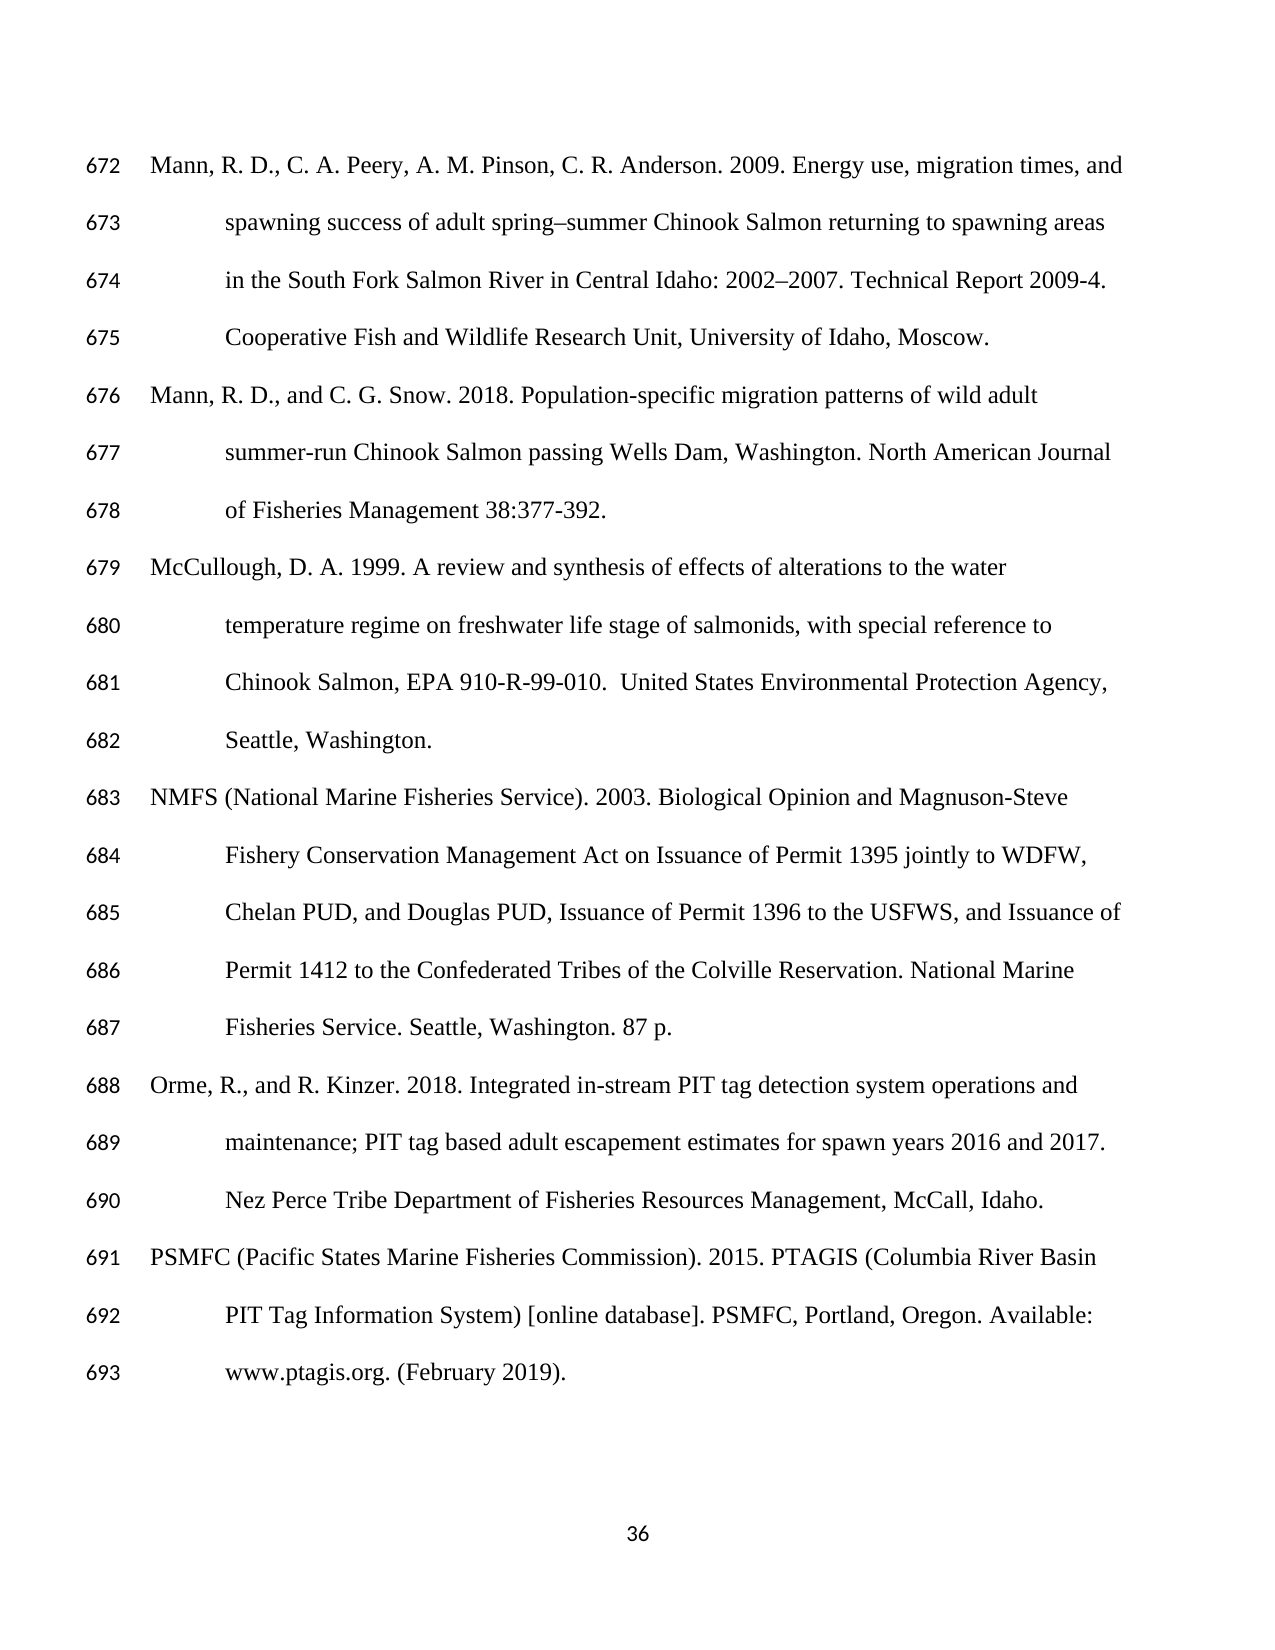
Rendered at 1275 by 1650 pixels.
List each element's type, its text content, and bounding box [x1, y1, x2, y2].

text McCullough, D. A. 1999. A review and synthesis of effects of alterations to the water temperature regime on freshwater life stage of salmonids, with special reference to Chinook Salmon, EPA 910-R-99-010. United States Environmental Protection Agency, Seattle, Washington. [150, 552, 1125, 754]
text Orme, R., and R. Kinzer. 2018. Integrated in-stream PIT tag detection system operations and maintenance; PIT tag based adult escapement estimates for spawn years 2016 and 2017. Nez Perce Tribe Department of Fisheries Resources Management, McCall, Idaho. [150, 1070, 1125, 1214]
text Cooperative Fish and Wildlife Research Unit, University of Idaho, Moscow. [150, 322, 1125, 351]
text PSMFC (Pacific States Marine Fisheries Commission). 2015. PTAGIS (Columbia River Basin PIT Tag Information System) [online database]. PSMFC, Portland, Oregon. Available: www.ptagis.org. (February 2019). [150, 1242, 1125, 1386]
text Mann, R. D., C. A. Peery, A. M. Pinson, C. R. Anderson. 2009. Energy use, migration times, and [150, 150, 1125, 179]
text Mann, R. D., and C. G. Snow. 2018. Population-specific migration patterns of wild adult summer-run Chinook Salmon passing Wells Dam, Washington. North American Journal of Fisheries Management 38:377-392. [150, 380, 1125, 524]
text spawning success of adult spring–summer Chinook Salmon returning to spawning areas in the South Fork Salmon River in Central Idaho: 2002–2007. Technical Report 2009-4. [150, 207, 1125, 294]
text NMFS (National Marine Fisheries Service). 2003. Biological Opinion and Magnuson-Steve Fishery Conservation Management Act on Issuance of Permit 1395 jointly to WDFW, Chelan PUD, and Douglas PUD, Issuance of Permit 1396 to the USFWS, and Issuance of Permit 1412 to the Confederated Tribes of the Colville Reservation. National Marine Fisheries Service. Seattle, Washington. 87 p. [150, 782, 1125, 1041]
